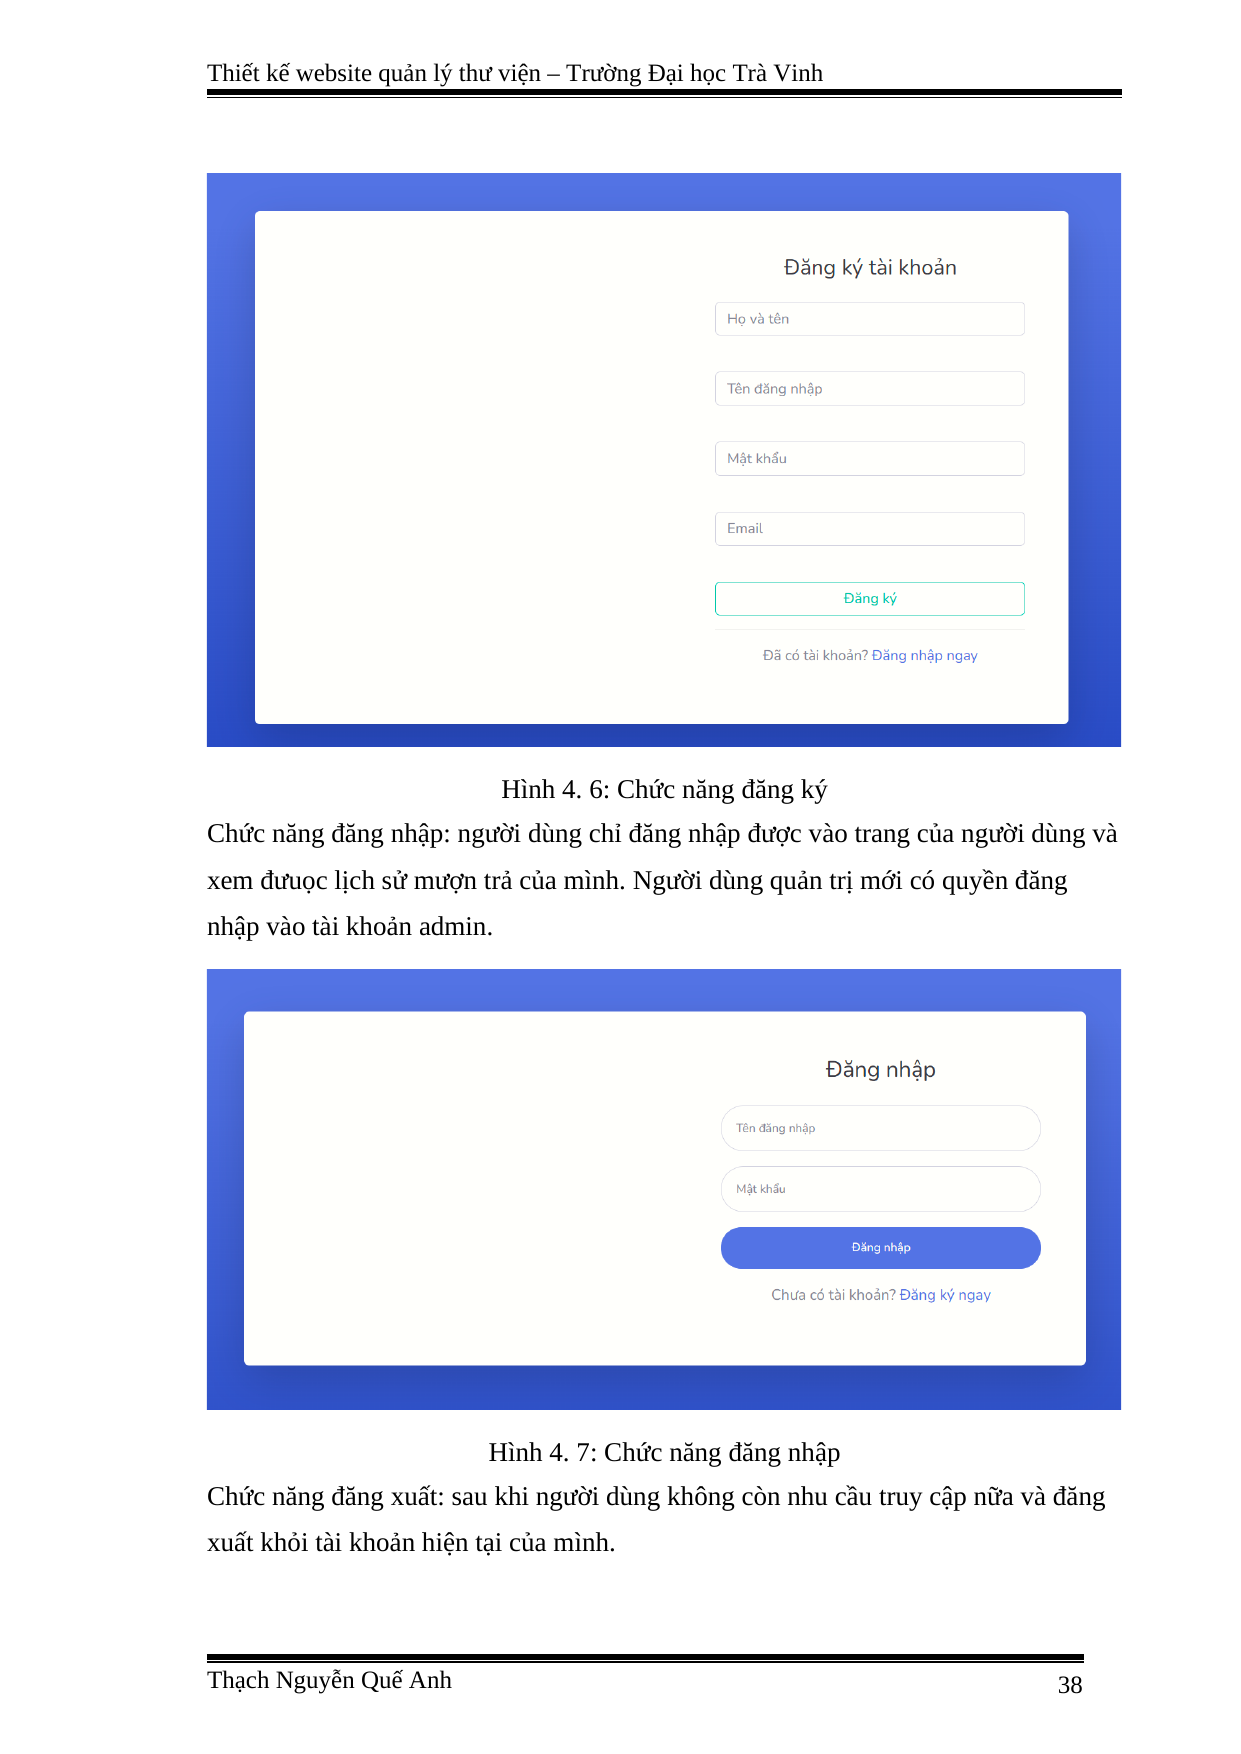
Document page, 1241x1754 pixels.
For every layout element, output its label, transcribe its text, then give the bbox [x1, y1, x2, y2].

text Chức năng đăng nhập: người dùng chỉ đăng nhập được vào trang của người dùng và xem đưuọc lịch sử mượn trả của mình. Người dùng quản trị mới có quyền đăng nhập vào tài khoản admin. [207, 817, 1122, 942]
picture [206, 969, 1122, 1410]
text Hình 4. 6: Chức năng đăng ký [207, 773, 1122, 805]
text Hình 4. 7: Chức năng đăng nhập [207, 1436, 1122, 1467]
text Chức năng đăng xuất: sau khi người dùng không còn nhu cầu truy cập nữa và đăng xuất khỏi tài khoản hiện tại của mình. [207, 1480, 1122, 1558]
picture [206, 173, 1122, 747]
